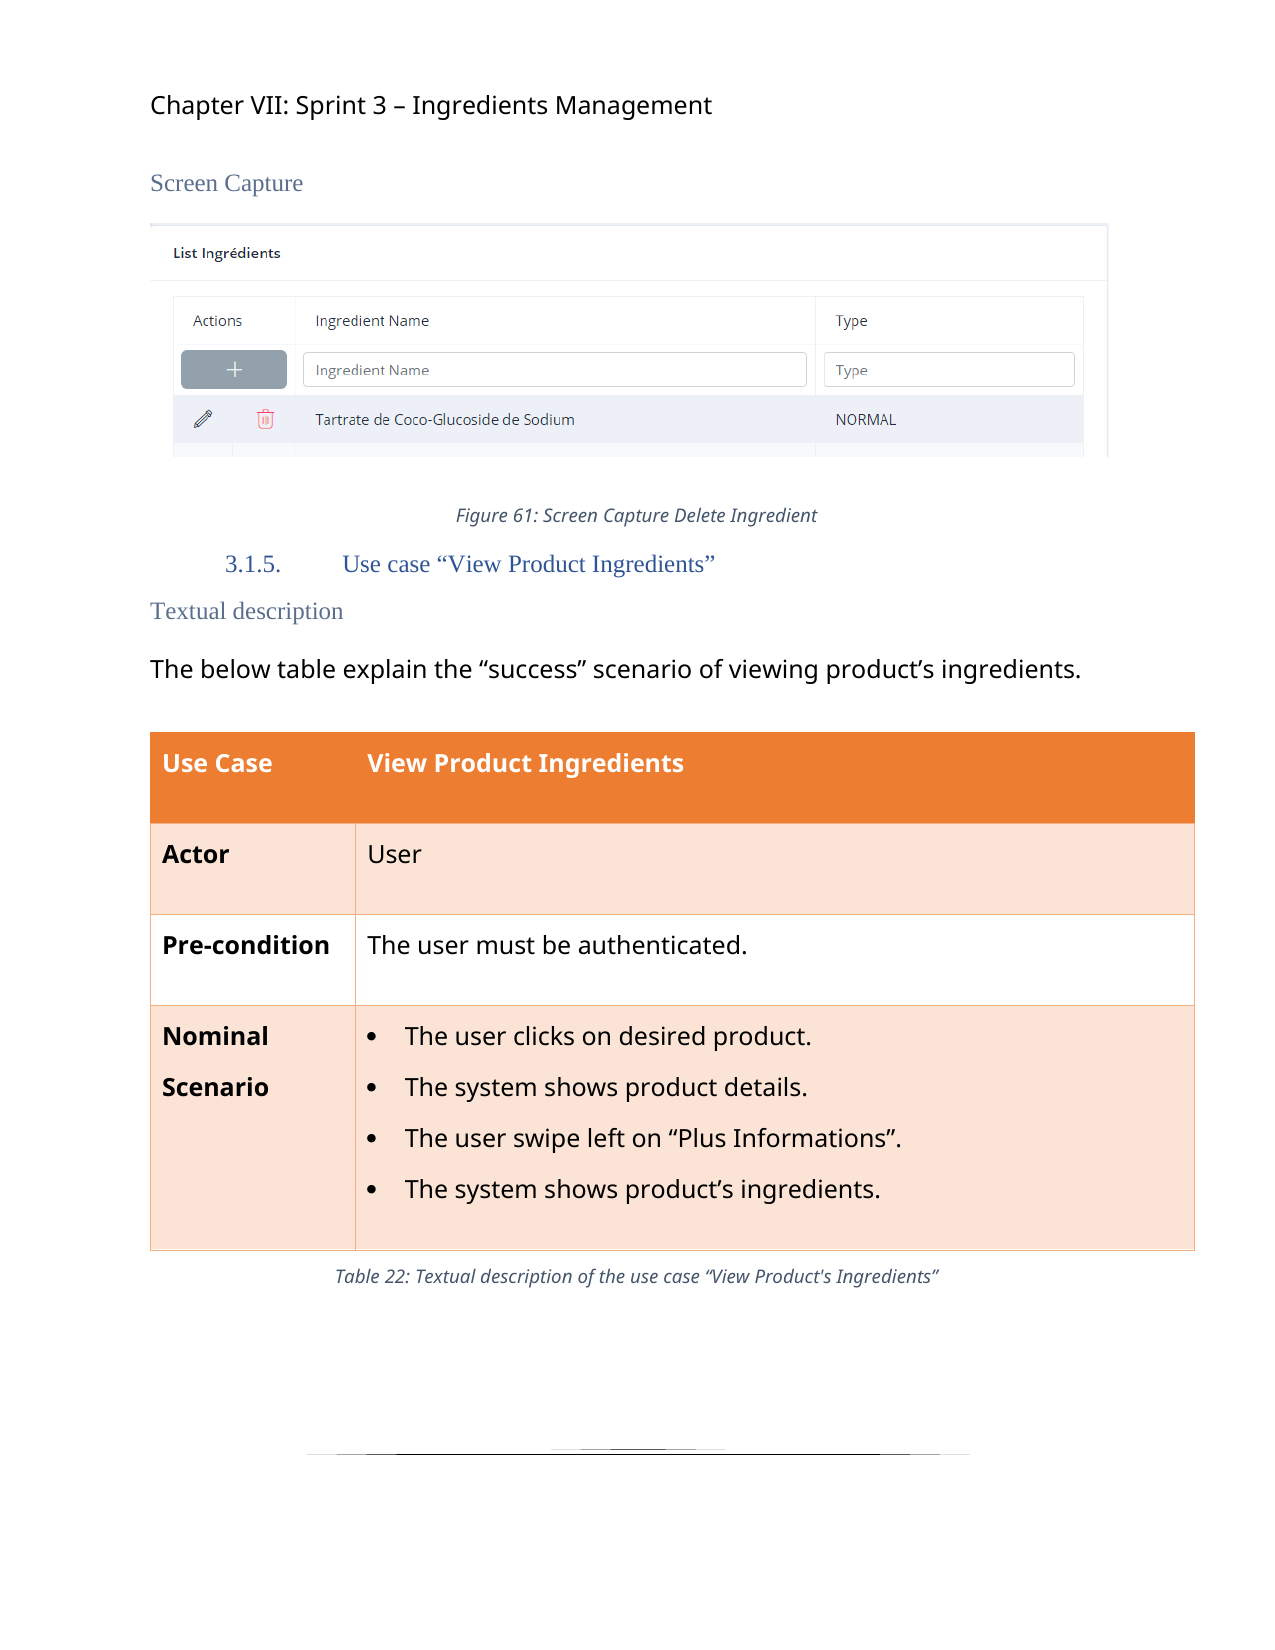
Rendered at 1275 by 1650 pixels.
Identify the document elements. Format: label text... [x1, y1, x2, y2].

picture [150, 223, 1109, 457]
text Table 22: Textual description of the use case “View Product's Ingredients” [150, 1263, 1125, 1288]
subtitle Screen Capture [150, 168, 1125, 197]
table_cell Actor [151, 824, 355, 914]
table_cell Pre-condition [151, 915, 355, 1005]
table_cell Nominal Scenario [151, 1006, 355, 1249]
table_header Use Case [151, 733, 355, 823]
table_header View Product Ingredients [356, 733, 1194, 823]
table_cell The user must be authenticated. [356, 915, 1194, 1005]
table_cell User [356, 824, 1194, 914]
text Figure 61: Screen Capture Delete Ingredient [150, 503, 1125, 528]
subtitle Use case “View Product Ingredients” [225, 549, 1125, 578]
text The below table explain the “success” scenario of viewing product’s ingredients. [150, 652, 1125, 686]
subtitle Textual description [150, 596, 1125, 625]
table_cell The user clicks on desired product. The system shows product details. The user swipe left on “Plus Informations”. The system shows product’s ingredients. [356, 1006, 1194, 1249]
